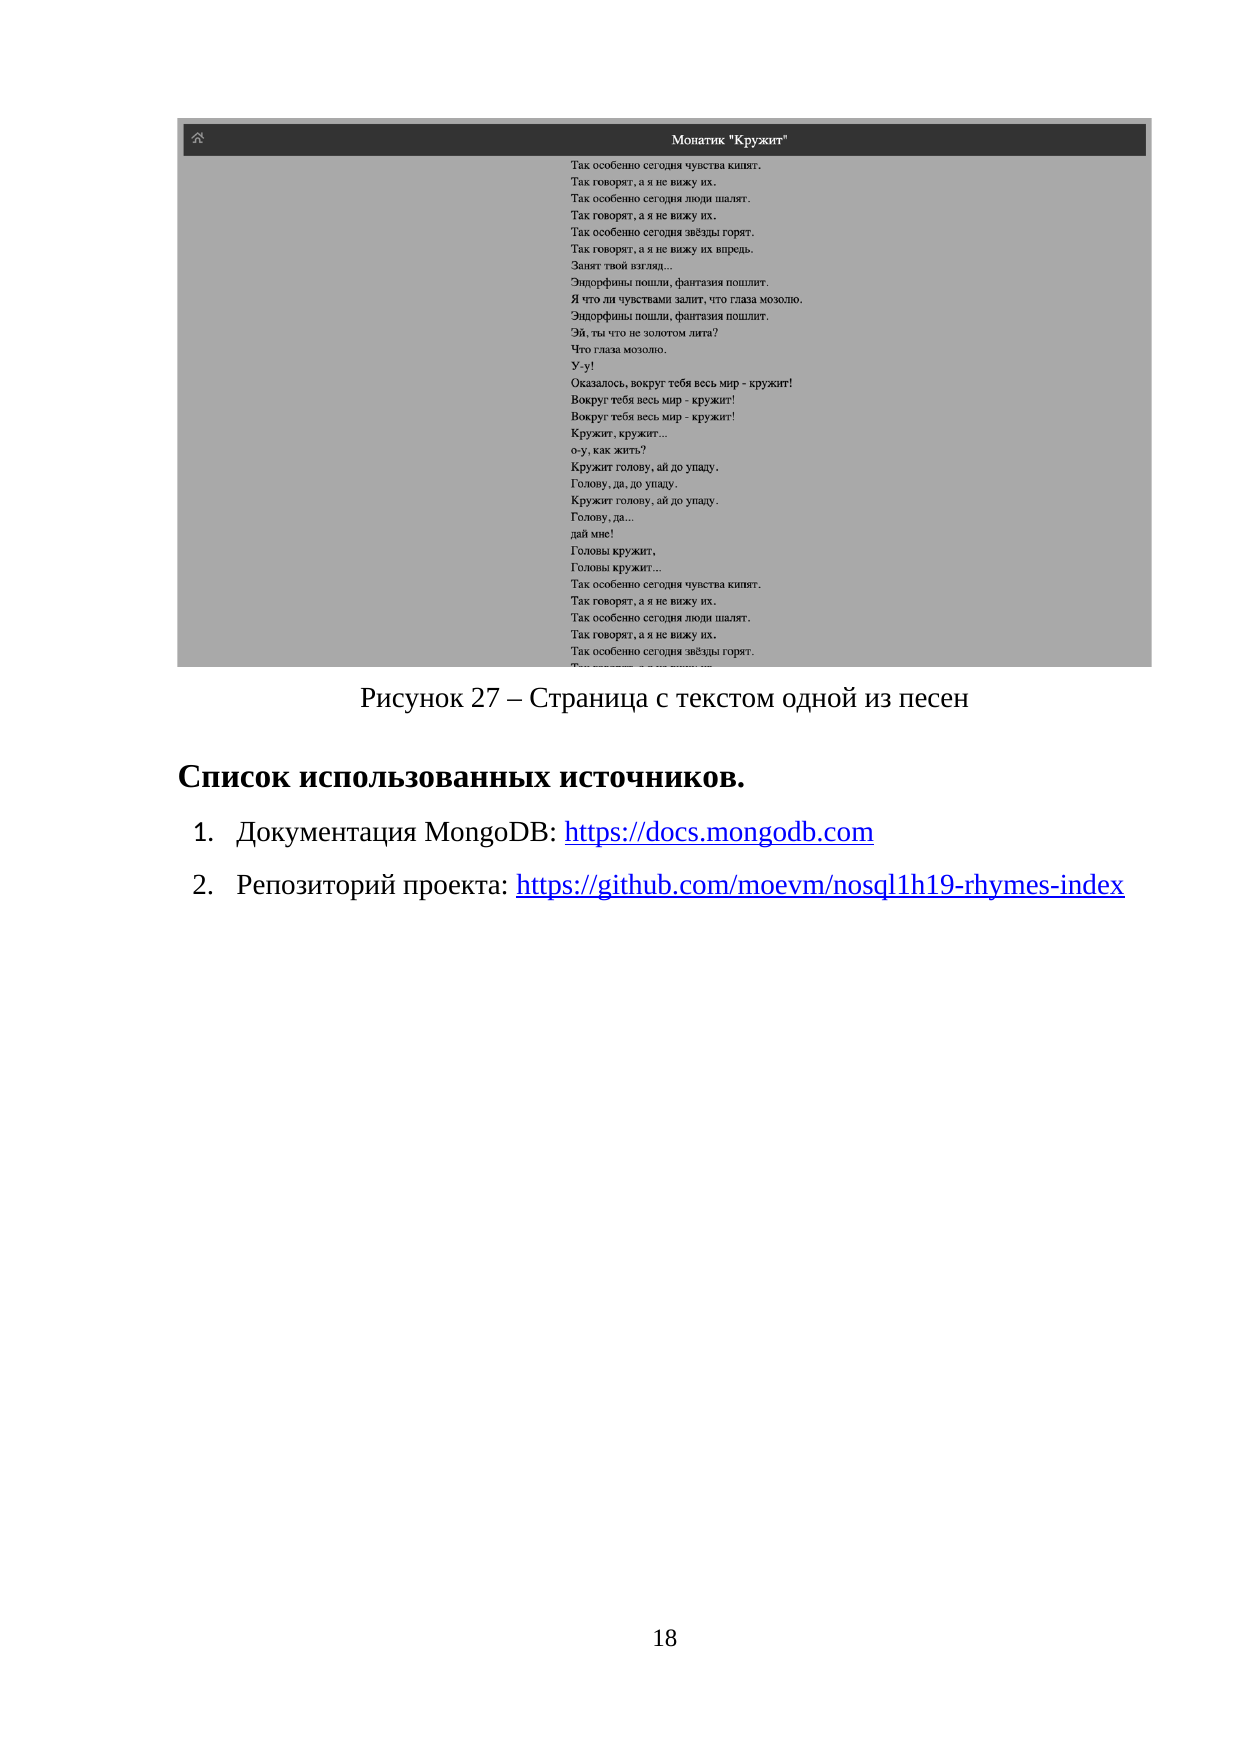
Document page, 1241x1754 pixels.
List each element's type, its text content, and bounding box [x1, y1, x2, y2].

list Документация MongoDB: https://docs.mongodb.com [192, 813, 1152, 849]
picture [177, 118, 1152, 667]
subtitle Список использованных источников. [177, 756, 1152, 794]
text Рисунок 27 – Страница с текстом одной из песен [177, 681, 1152, 714]
list Репозиторий проекта: https://github.com/moevm/nosql1h19-rhymes-index [192, 867, 1152, 900]
